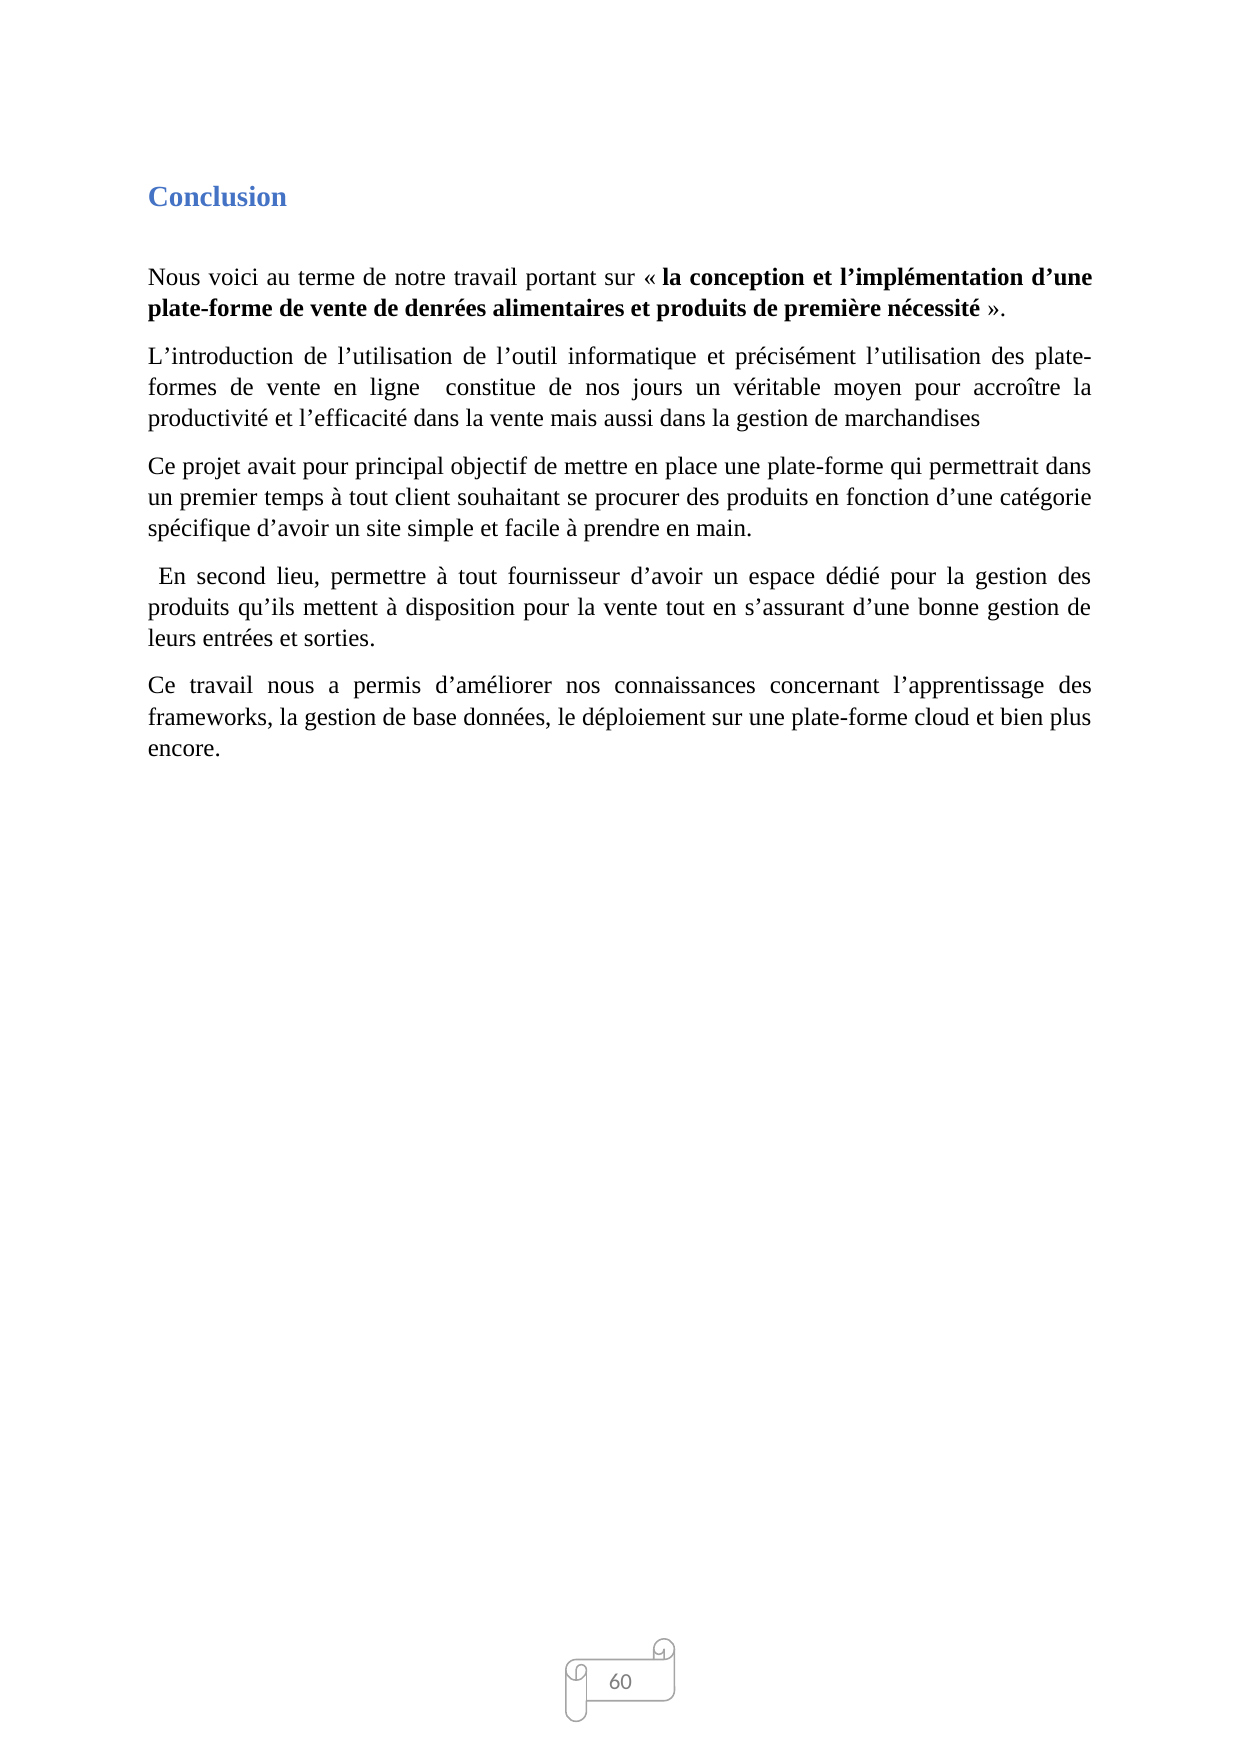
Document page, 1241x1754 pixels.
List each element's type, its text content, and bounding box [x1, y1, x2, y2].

subtitle Conclusion [148, 179, 1093, 212]
text Ce travail nous a permis d’améliorer nos connaissances concernant l’apprentissage des frameworks, la gestion de base données, le déploiement sur une plate-forme cloud et bien plus encore. [148, 671, 1093, 761]
text L’introduction de l’utilisation de l’outil informatique et précisément l’utilisation des plate-formes de vente en ligne constitue de nos jours un véritable moyen pour accroître la productivité et l’efficacité dans la vente mais aussi dans la gestion de marchandises [148, 341, 1093, 432]
text En second lieu, permettre à tout fournisseur d’avoir un espace dédié pour la gestion des produits qu’ils mettent à disposition pour la vente tout en s’assurant d’une bonne gestion de leurs entrées et sorties. [148, 561, 1093, 652]
text Ce projet avait pour principal objectif de mettre en place une plate-forme qui permettrait dans un premier temps à tout client souhaitant se procurer des produits en fonction d’une catégorie spécifique d’avoir un site simple et facile à prendre en main. [148, 451, 1093, 542]
text Nous voici au terme de notre travail portant sur « la conception et l’implémentation d’une plate-forme de vente de denrées alimentaires et produits de première nécessité ». [148, 262, 1093, 322]
